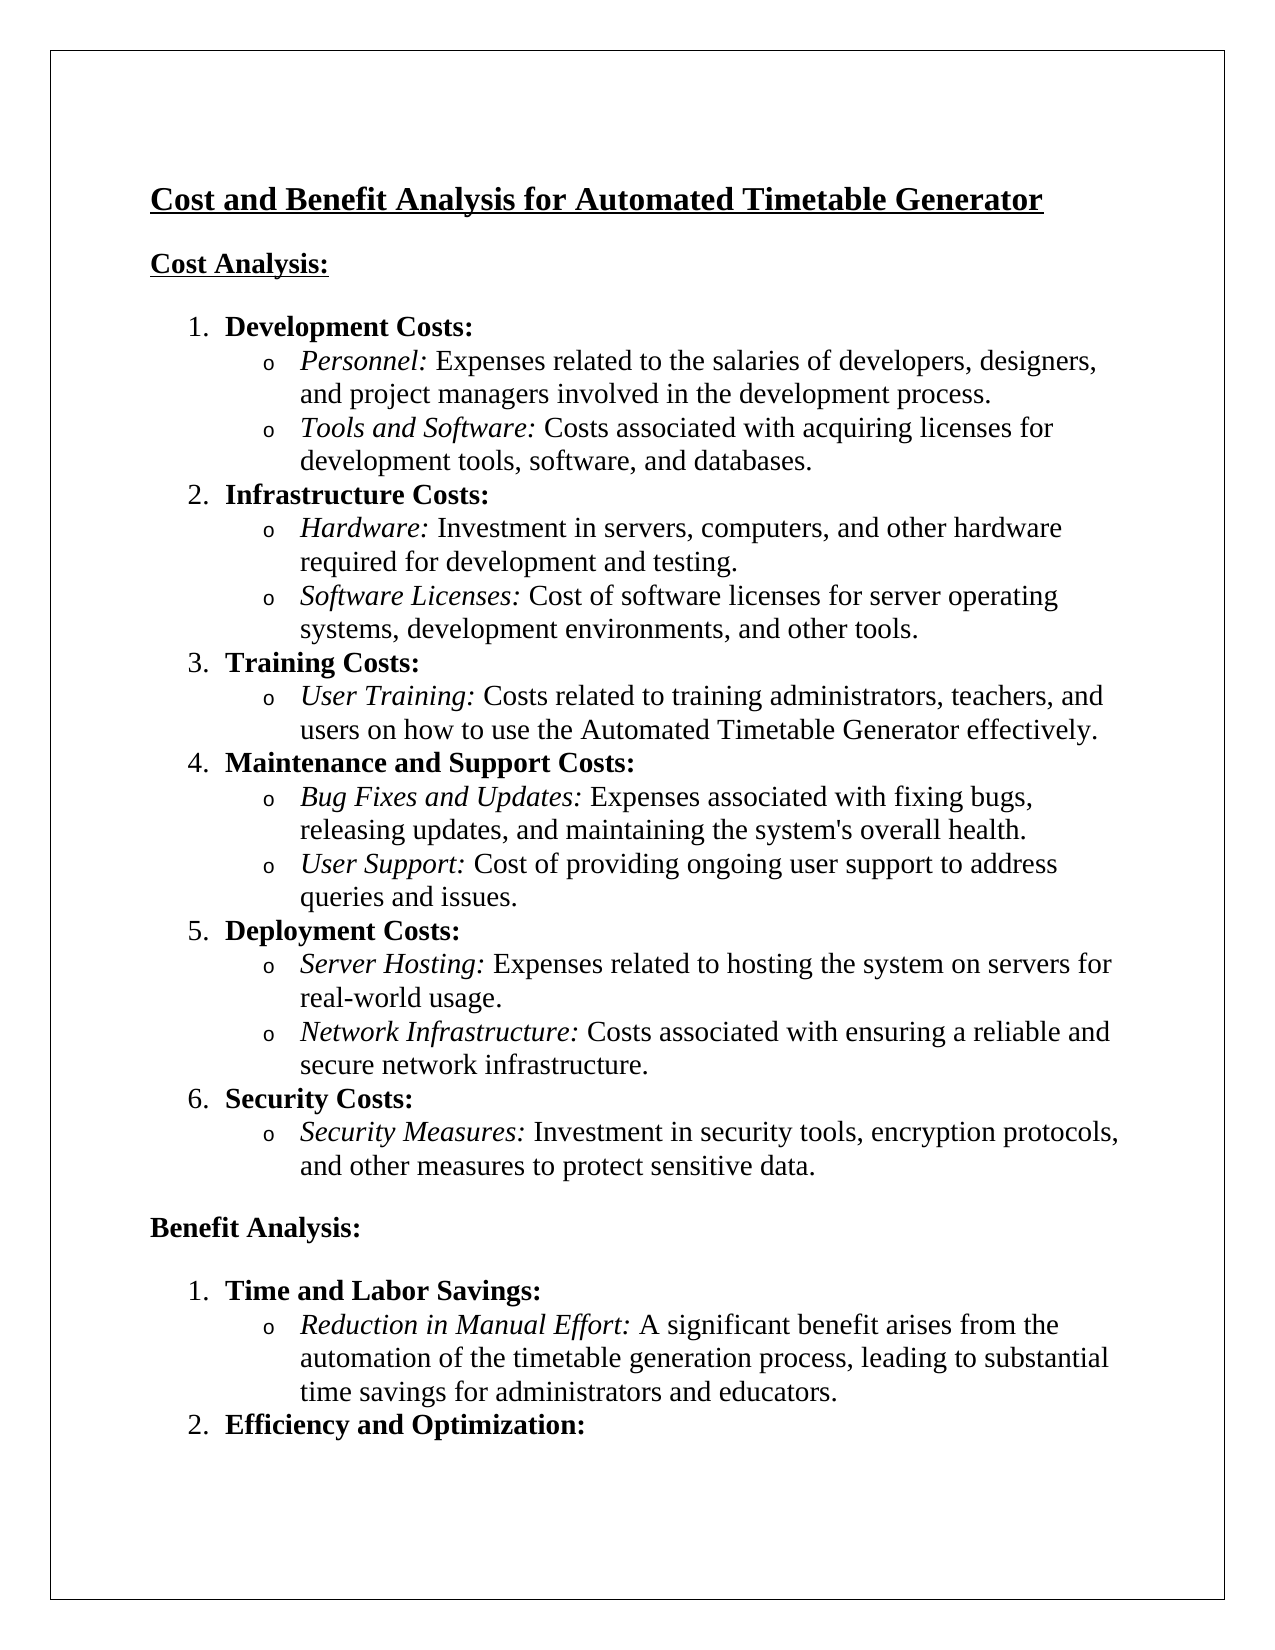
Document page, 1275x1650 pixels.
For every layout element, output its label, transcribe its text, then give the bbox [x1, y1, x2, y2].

list Tools and Software: Costs associated with acquiring licenses for development tools, software, and databases. [262, 410, 1125, 477]
list User Training: Costs related to training administrators, teachers, and users on how to use the Automated Timetable Generator effectively. [262, 678, 1125, 745]
list Network Infrastructure: Costs associated with ensuring a reliable and secure network infrastructure. [262, 1014, 1125, 1081]
list Infrastructure Costs: [187, 477, 1125, 511]
list Software Licenses: Cost of software licenses for server operating systems, development environments, and other tools. [262, 578, 1125, 645]
list User Support: Cost of providing ongoing user support to address queries and issues. [262, 846, 1125, 913]
list Development Costs: [187, 309, 1125, 343]
text Benefit Analysis: [150, 1211, 1125, 1244]
list Hardware: Investment in servers, computers, and other hardware required for development and testing. [262, 511, 1125, 578]
list Server Hosting: Expenses related to hosting the system on servers for real-world usage. [262, 947, 1125, 1014]
list Reduction in Manual Effort: A significant benefit arises from the automation of the timetable generation process, leading to substantial time savings for administrators and educators. [262, 1307, 1125, 1407]
list Security Measures: Investment in security tools, encryption protocols, and other measures to protect sensitive data. [262, 1114, 1125, 1181]
list Training Costs: [187, 645, 1125, 678]
list Deployment Costs: [187, 913, 1125, 947]
list Bug Fixes and Updates: Expenses associated with fixing bugs, releasing updates, and maintaining the system's overall health. [262, 779, 1125, 846]
list Maintenance and Support Costs: [187, 745, 1125, 779]
text Cost and Benefit Analysis for Automated Timetable Generator [150, 179, 1125, 217]
list Time and Labor Savings: [187, 1273, 1125, 1307]
list Security Costs: [187, 1081, 1125, 1114]
list Personnel: Expenses related to the salaries of developers, designers, and project managers involved in the development process. [262, 343, 1125, 410]
list Efficiency and Optimization: [187, 1407, 1125, 1441]
text Cost Analysis: [150, 247, 1125, 280]
